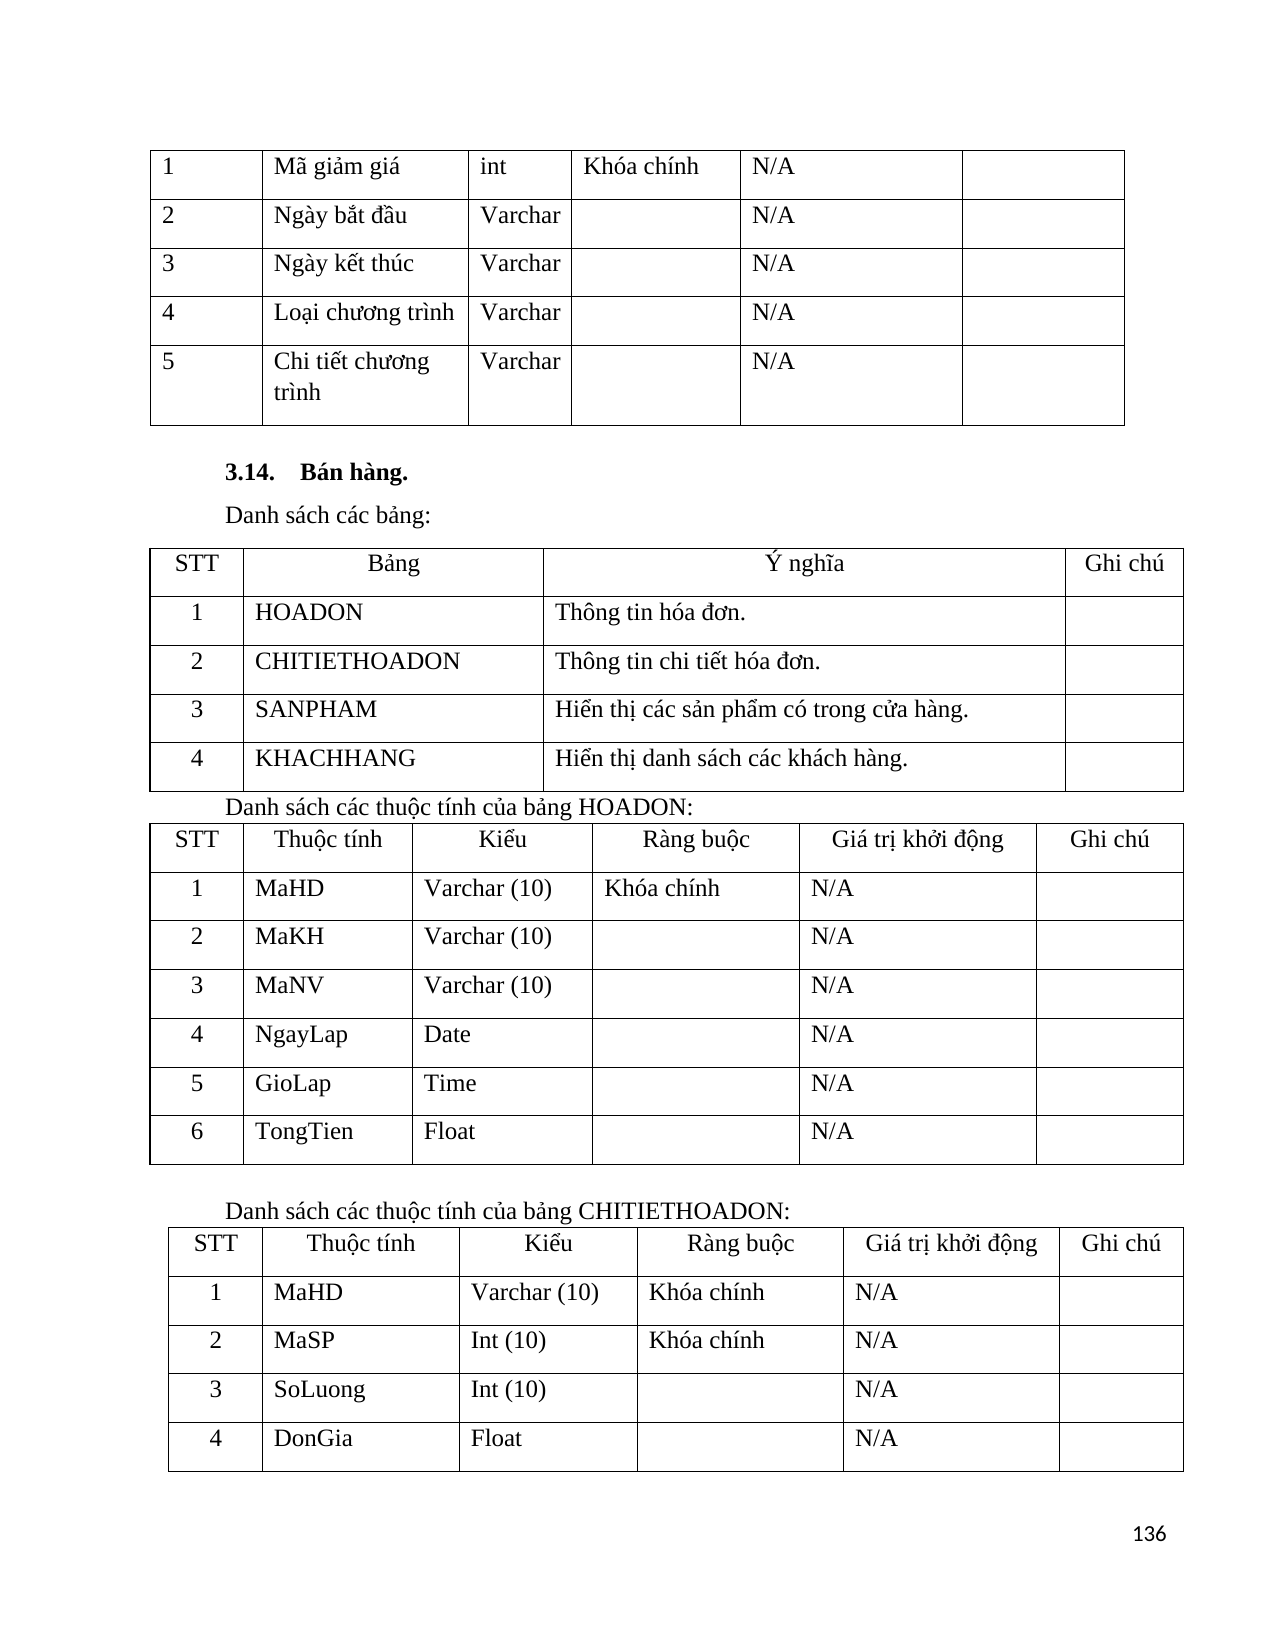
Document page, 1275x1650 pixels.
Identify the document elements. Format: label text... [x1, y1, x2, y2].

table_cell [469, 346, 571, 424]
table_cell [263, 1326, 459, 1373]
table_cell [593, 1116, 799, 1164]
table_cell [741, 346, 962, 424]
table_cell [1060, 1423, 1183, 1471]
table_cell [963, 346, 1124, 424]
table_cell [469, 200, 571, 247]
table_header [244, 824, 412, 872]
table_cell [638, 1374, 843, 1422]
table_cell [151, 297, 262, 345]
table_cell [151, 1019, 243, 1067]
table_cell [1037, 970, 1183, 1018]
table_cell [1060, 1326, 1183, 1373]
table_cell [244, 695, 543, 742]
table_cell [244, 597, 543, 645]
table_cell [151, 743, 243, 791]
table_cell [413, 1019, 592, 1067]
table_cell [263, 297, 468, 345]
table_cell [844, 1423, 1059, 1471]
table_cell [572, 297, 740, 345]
list Danh sách các thuộc tính của bảng HOADON: [225, 792, 1167, 821]
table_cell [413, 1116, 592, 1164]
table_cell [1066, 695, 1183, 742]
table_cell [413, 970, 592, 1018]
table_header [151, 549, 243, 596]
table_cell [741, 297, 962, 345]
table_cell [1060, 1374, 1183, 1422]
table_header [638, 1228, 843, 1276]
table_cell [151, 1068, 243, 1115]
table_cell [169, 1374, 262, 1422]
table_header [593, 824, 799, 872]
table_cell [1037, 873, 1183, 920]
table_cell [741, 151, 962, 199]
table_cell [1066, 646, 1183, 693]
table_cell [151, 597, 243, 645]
list Danh sách các thuộc tính của bảng CHITIETHOADON: [225, 1196, 1167, 1225]
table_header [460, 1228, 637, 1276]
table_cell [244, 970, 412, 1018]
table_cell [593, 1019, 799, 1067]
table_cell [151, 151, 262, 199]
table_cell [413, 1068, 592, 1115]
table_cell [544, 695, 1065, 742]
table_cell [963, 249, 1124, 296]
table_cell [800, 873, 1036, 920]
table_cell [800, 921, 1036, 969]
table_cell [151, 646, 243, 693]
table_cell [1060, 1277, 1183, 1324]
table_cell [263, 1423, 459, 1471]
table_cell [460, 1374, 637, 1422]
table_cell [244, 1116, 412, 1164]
list Danh sách các bảng: [225, 500, 1167, 528]
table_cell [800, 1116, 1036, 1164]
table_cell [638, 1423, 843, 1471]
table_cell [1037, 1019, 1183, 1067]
list Bán hàng. [225, 457, 1167, 485]
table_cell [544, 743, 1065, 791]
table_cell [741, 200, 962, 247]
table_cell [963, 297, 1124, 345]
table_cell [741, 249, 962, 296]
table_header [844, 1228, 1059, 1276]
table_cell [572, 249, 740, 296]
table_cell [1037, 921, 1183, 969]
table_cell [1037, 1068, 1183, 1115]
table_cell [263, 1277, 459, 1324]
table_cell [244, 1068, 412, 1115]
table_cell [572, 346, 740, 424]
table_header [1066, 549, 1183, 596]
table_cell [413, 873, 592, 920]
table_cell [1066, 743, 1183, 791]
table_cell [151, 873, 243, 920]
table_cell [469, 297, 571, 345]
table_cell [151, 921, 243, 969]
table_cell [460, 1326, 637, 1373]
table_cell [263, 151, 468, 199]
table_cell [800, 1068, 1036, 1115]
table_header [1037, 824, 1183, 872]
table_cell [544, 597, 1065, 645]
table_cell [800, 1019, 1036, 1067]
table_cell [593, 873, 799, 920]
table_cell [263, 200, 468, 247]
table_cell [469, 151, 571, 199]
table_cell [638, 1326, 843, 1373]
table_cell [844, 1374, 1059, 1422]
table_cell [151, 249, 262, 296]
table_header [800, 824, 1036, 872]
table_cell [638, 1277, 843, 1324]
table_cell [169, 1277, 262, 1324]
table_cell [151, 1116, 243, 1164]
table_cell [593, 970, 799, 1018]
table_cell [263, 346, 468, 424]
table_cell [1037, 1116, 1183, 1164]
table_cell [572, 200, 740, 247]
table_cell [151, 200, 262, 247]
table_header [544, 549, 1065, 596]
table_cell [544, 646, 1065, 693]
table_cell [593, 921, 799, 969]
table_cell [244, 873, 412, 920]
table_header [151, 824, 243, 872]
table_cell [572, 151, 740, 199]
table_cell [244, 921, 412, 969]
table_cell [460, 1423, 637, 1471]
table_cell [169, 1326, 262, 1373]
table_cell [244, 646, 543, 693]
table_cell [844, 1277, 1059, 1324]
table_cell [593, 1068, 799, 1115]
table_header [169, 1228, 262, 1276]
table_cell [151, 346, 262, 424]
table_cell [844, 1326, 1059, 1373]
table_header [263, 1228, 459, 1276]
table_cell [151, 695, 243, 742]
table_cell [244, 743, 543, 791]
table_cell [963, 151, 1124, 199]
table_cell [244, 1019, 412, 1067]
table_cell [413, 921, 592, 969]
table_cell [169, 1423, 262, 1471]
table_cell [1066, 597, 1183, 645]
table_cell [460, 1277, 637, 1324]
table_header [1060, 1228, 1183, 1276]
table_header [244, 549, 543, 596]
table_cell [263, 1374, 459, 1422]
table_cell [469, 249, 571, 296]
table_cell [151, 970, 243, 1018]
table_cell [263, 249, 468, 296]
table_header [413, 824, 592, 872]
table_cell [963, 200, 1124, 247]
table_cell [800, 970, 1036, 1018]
